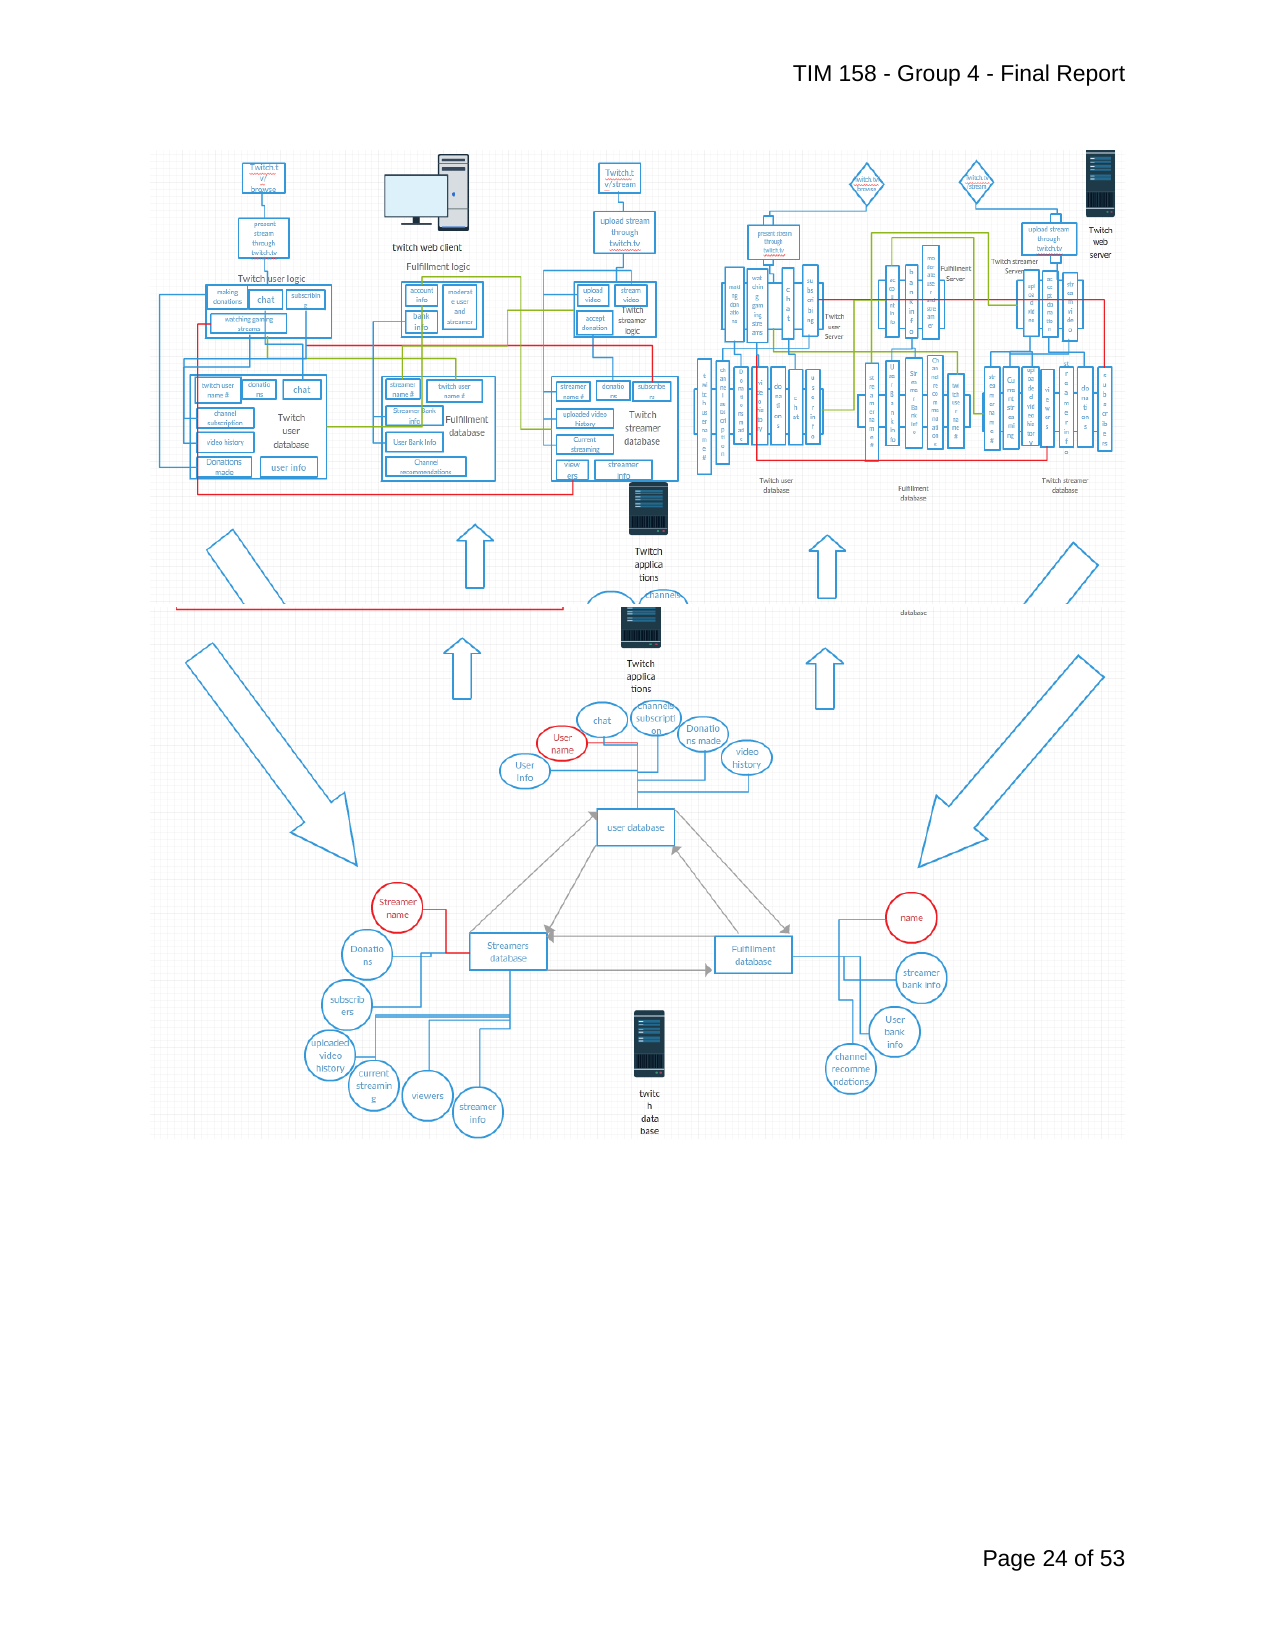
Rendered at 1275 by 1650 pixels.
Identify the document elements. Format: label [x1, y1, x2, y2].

picture [150, 150, 1125, 604]
picture [150, 607, 1125, 1139]
